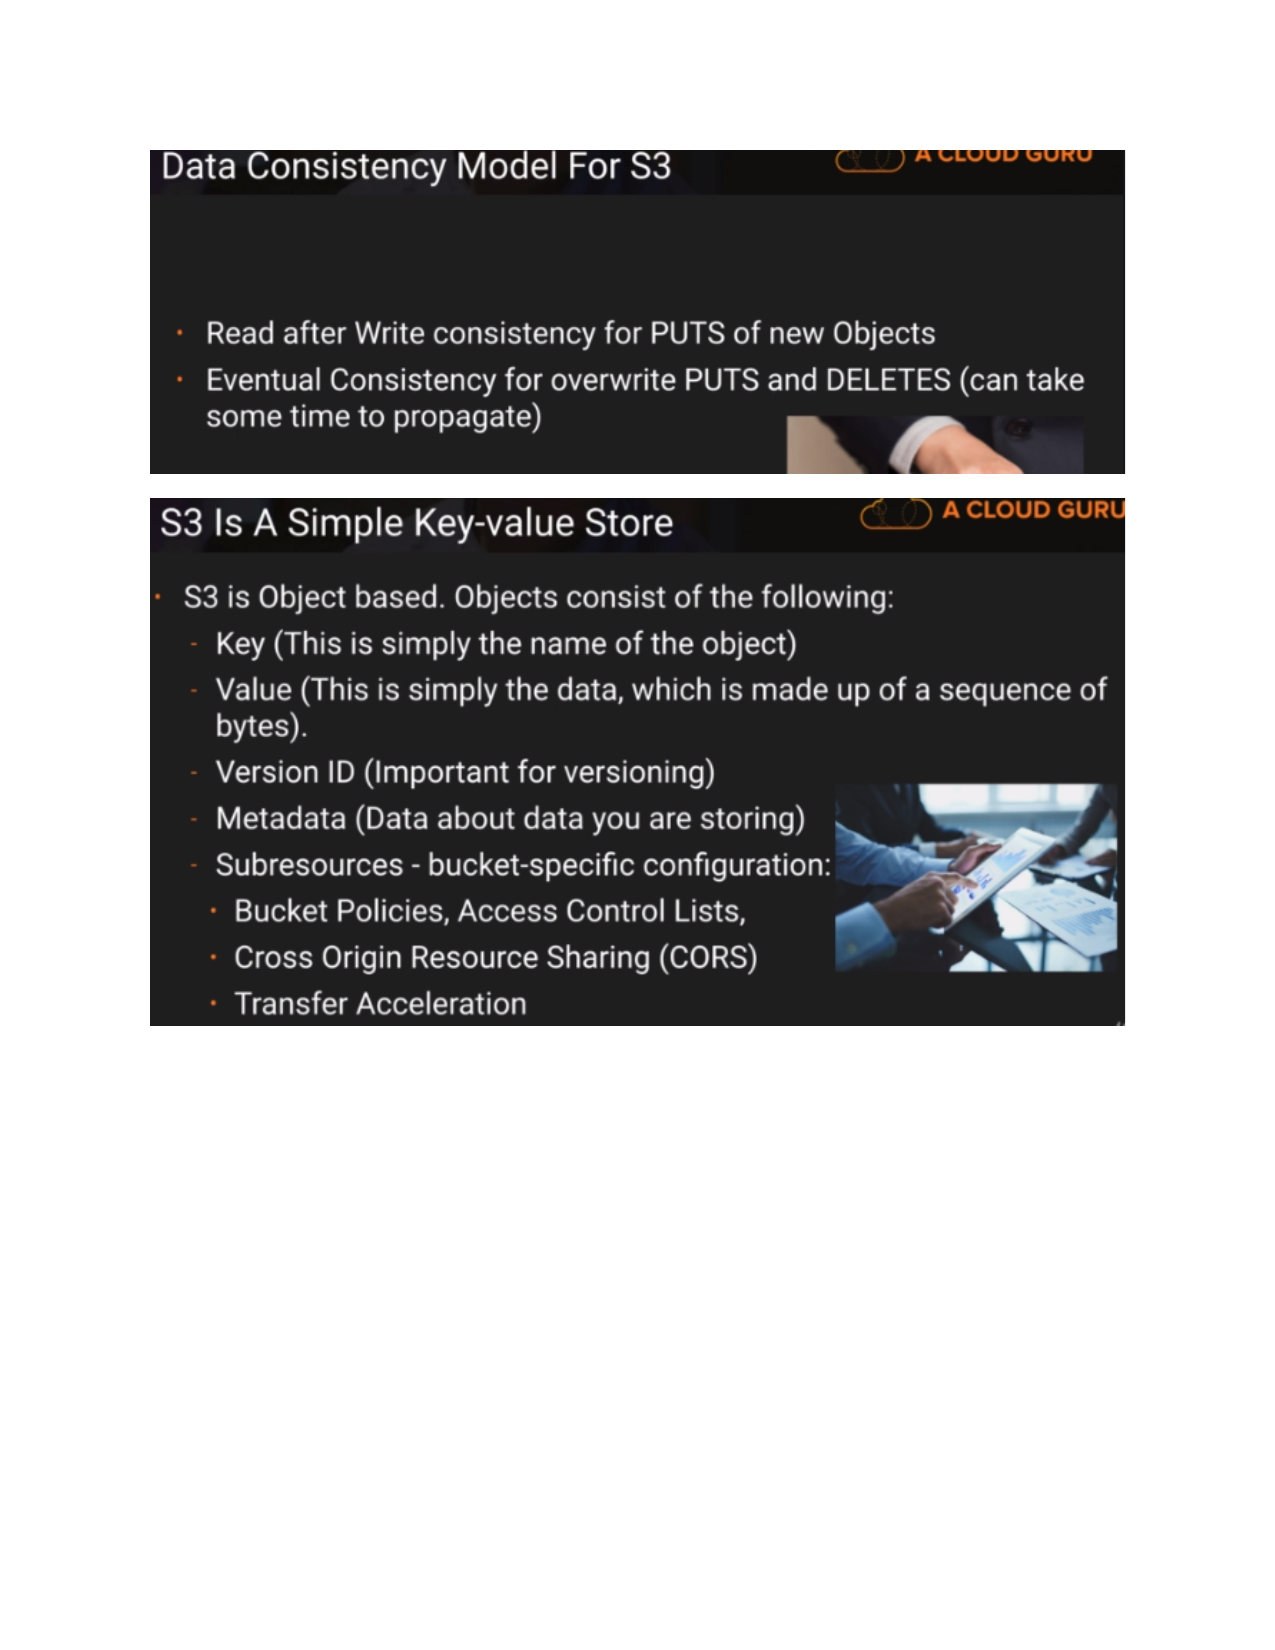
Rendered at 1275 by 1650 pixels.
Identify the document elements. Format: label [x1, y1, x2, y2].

picture [150, 498, 1125, 1026]
picture [150, 150, 1125, 474]
